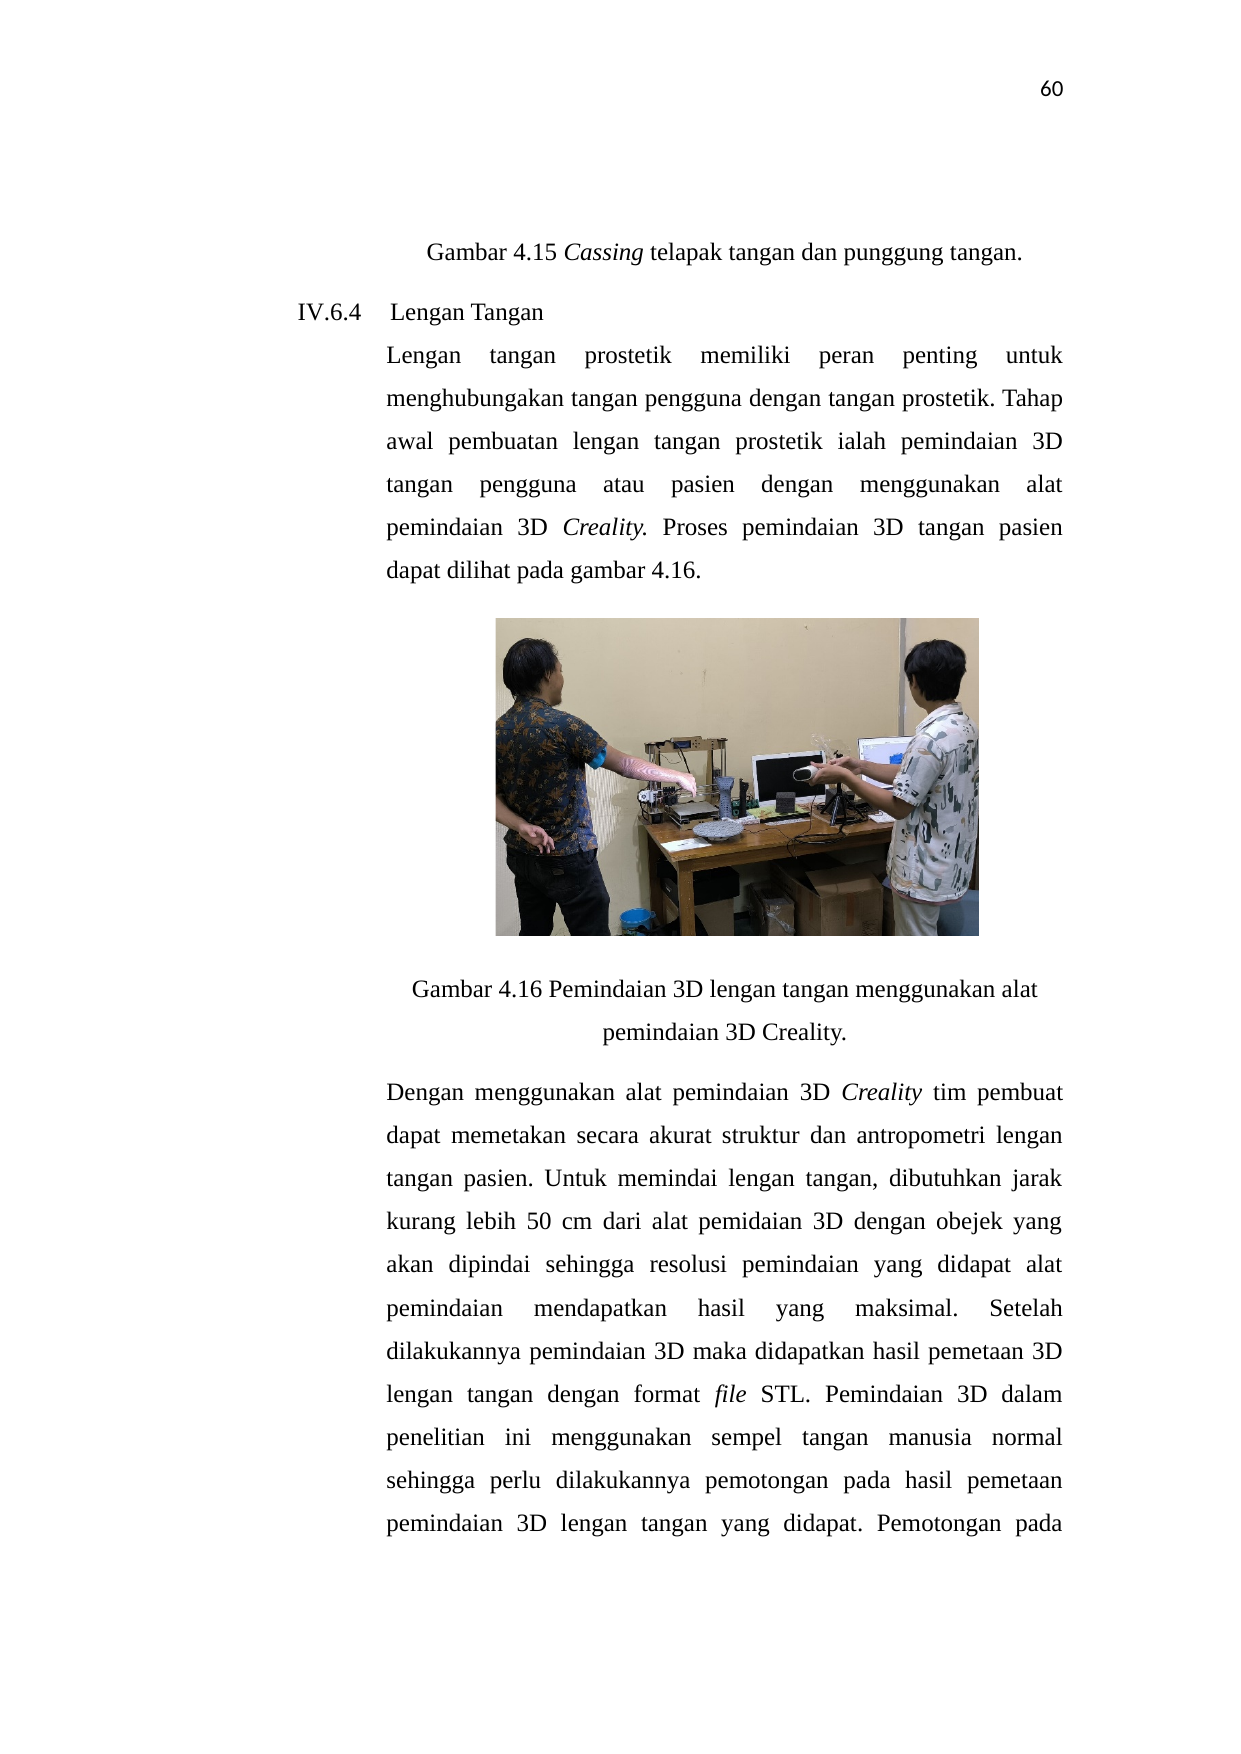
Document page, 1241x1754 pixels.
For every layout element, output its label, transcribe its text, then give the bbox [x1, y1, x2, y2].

text Lengan tangan prostetik memiliki peran penting untuk menghubungakan tangan pengguna dengan tangan prostetik. Tahap awal pembuatan lengan tangan prostetik ialah pemindaian 3D tangan pengguna atau pasien dengan menggunakan alat pemindaian 3D Creality. Proses pemindaian 3D tangan pasien dapat dilihat pada gambar 4.16. [386, 340, 1063, 584]
text Gambar 4.15 Cassing telapak tangan dan punggung tangan. [311, 237, 1063, 266]
text Gambar 4.16 Pemindaian 3D lengan tangan menggunakan alat pemindaian 3D Creality. [386, 974, 1063, 1046]
subtitle Lengan Tangan [297, 297, 1063, 326]
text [386, 1077, 1063, 1537]
picture [495, 618, 979, 936]
